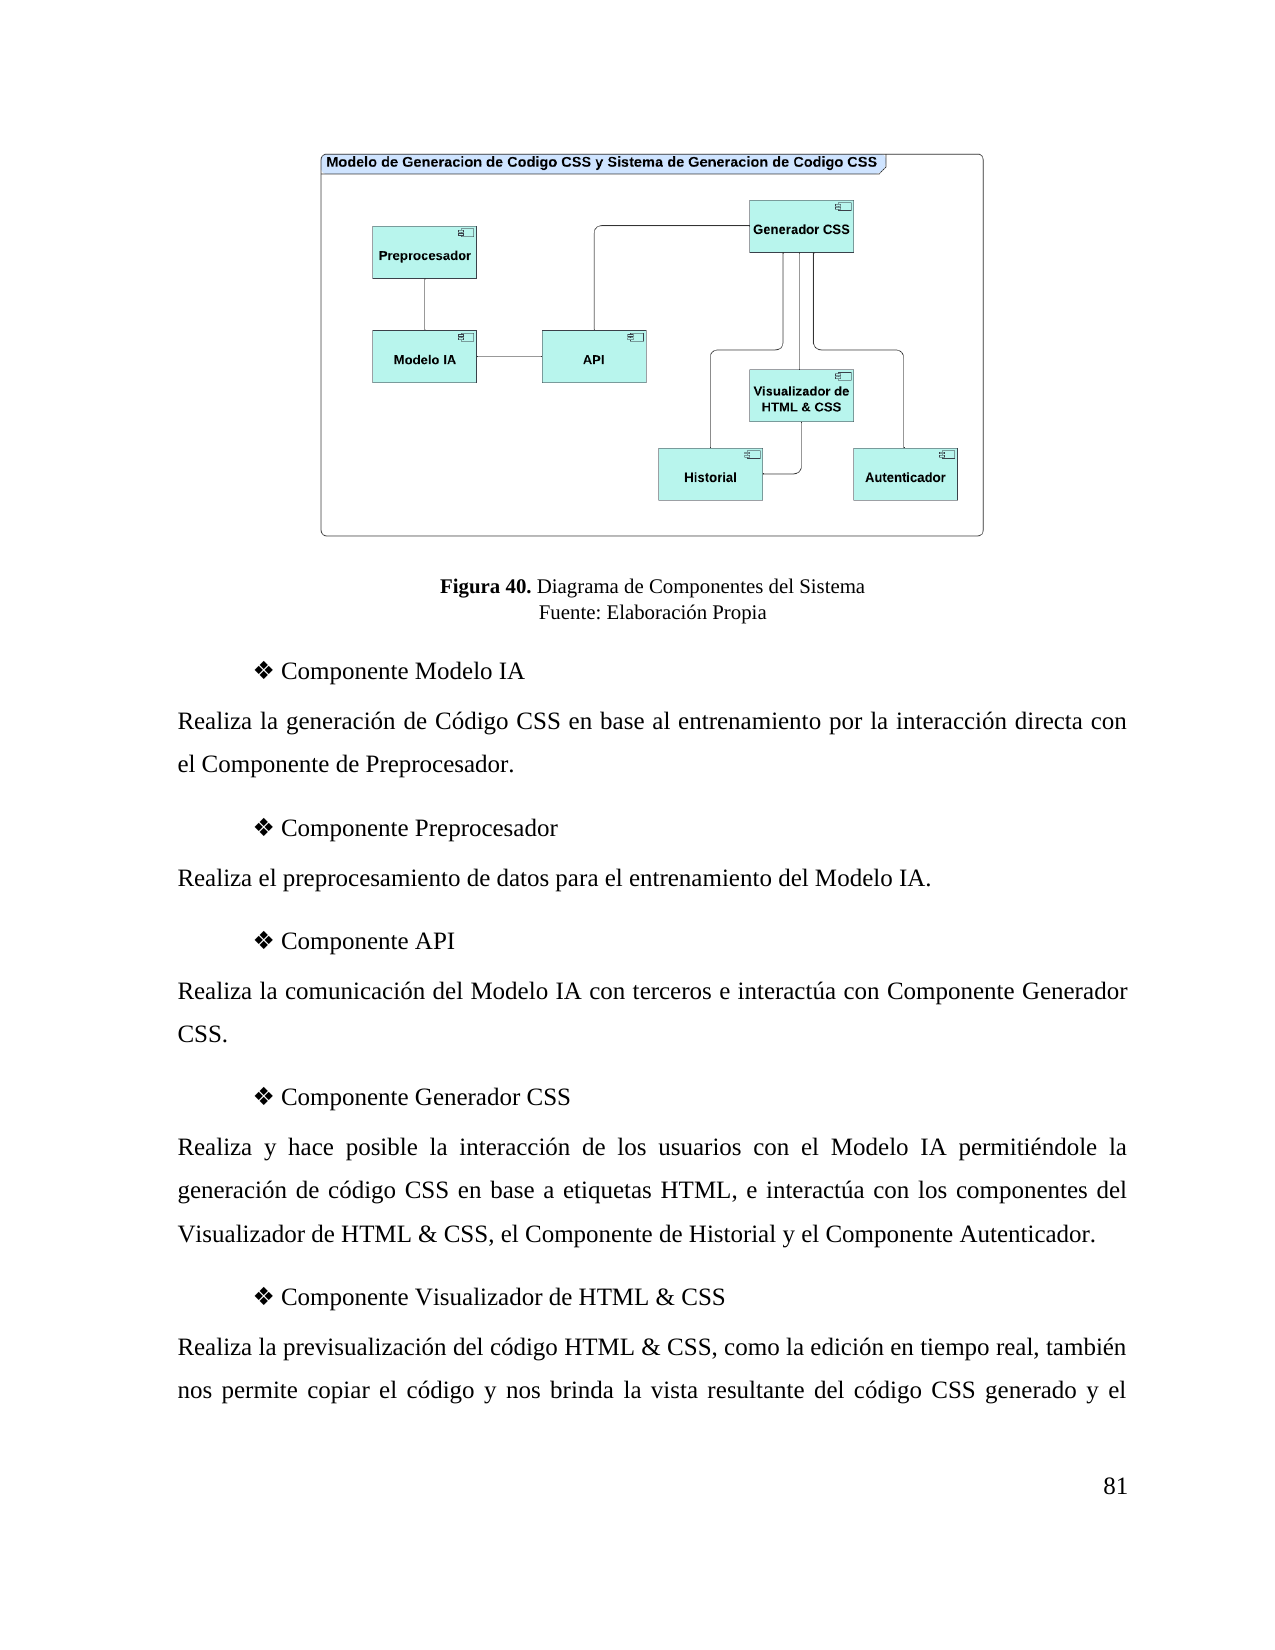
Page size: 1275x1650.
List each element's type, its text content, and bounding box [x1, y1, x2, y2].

picture [313, 147, 992, 544]
text Realiza y hace posible la interacción de los usuarios con el Modelo IA permitiéndole la generación de código CSS en base a etiquetas HTML, e interactúa con los componentes del Visualizador de HTML & CSS, el Componente de Historial y el Componente Autenticador. [177, 1132, 1128, 1247]
text ❖ Componente Visualizador de HTML & CSS [177, 1278, 1128, 1312]
text ❖ Componente Preprocesador [177, 809, 1128, 843]
text ❖ Componente API [177, 923, 1128, 957]
text ❖ Componente Modelo IA [177, 653, 1128, 687]
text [177, 1332, 1128, 1404]
text Realiza la generación de Código CSS en base al entrenamiento por la interacción directa con el Componente de Preprocesador. [177, 706, 1128, 778]
text ❖ Componente Generador CSS [177, 1079, 1128, 1113]
text Realiza el preprocesamiento de datos para el entrenamiento del Modelo IA. [177, 863, 1128, 892]
text Realiza la comunicación del Modelo IA con terceros e interactúa con Componente Generador CSS. [177, 976, 1128, 1048]
text Figura 40. Diagrama de Componentes del Sistema [177, 574, 1128, 598]
text Fuente: Elaboración Propia [177, 600, 1128, 624]
